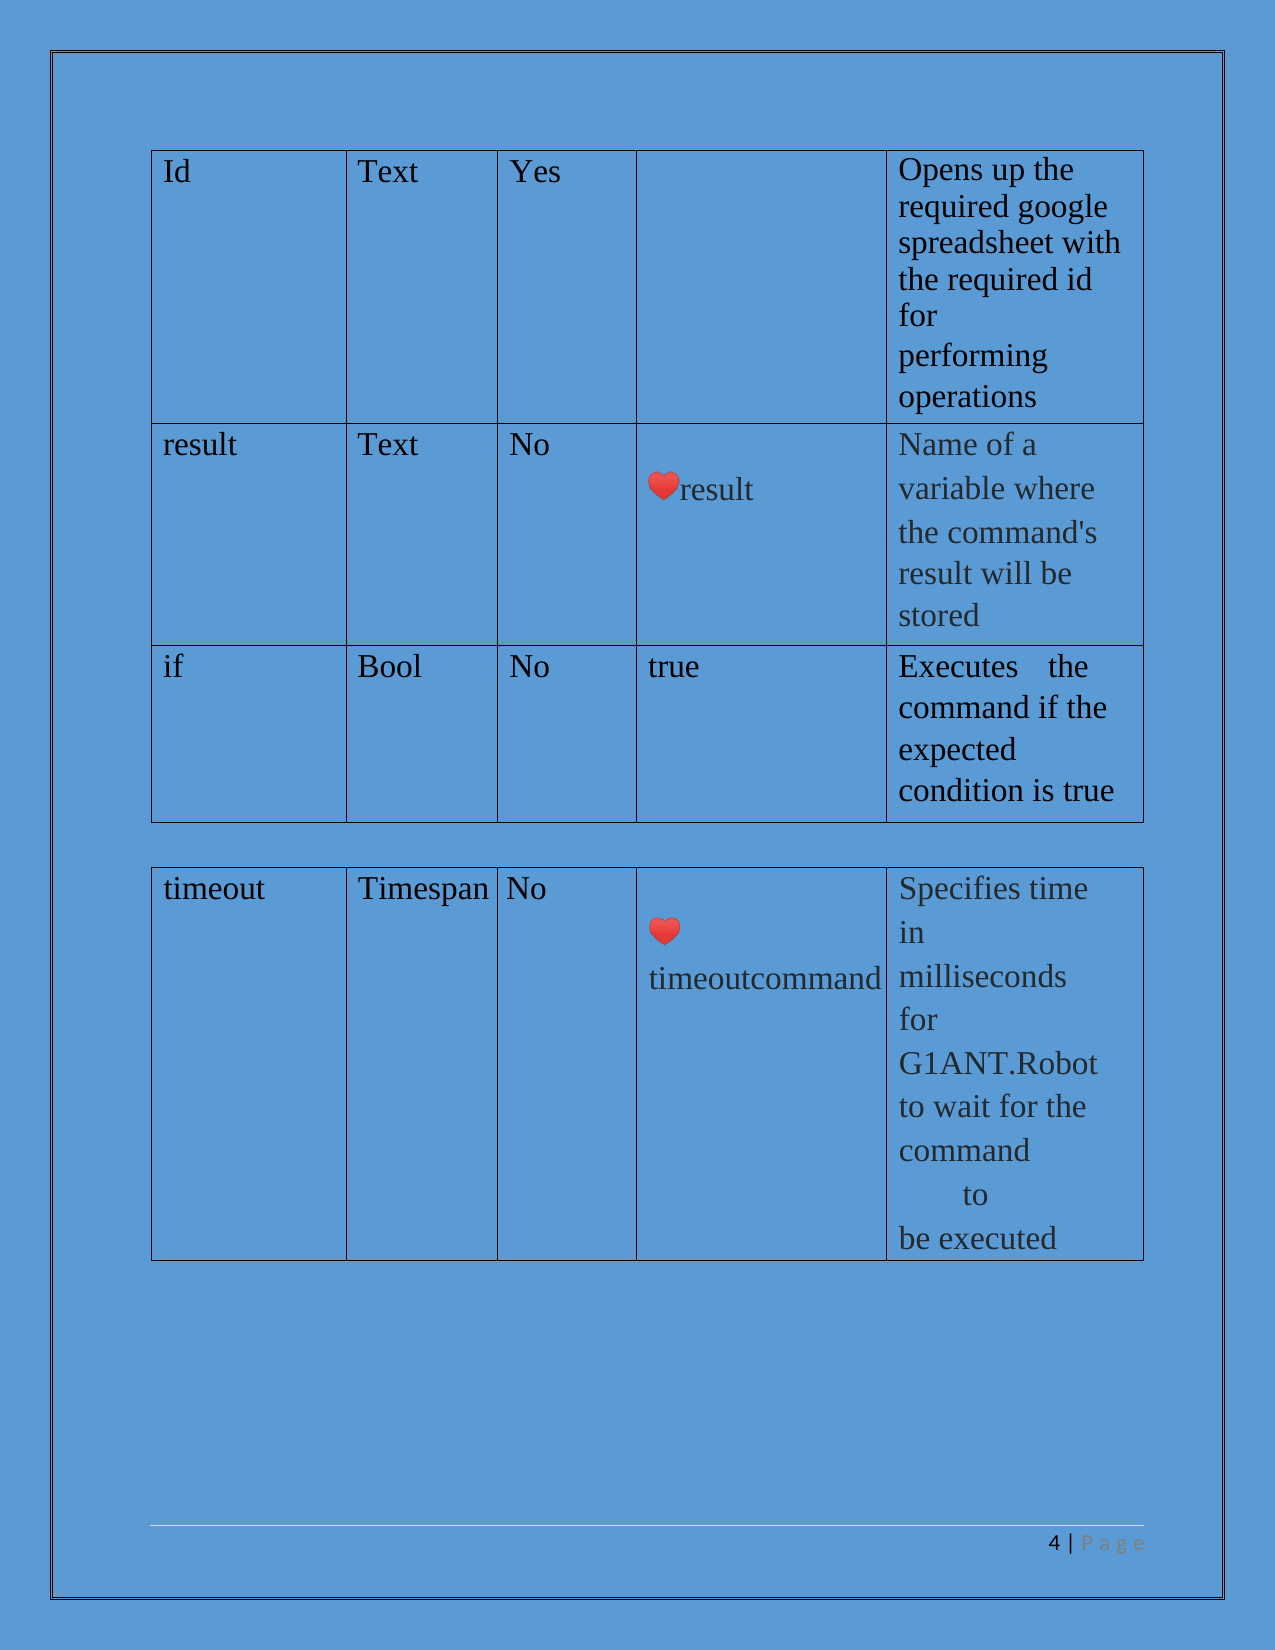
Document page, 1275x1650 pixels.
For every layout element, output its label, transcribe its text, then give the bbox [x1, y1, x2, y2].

table_cell Text [347, 424, 497, 644]
table_cell No [498, 646, 636, 822]
table_cell Executes the command if the expected condition is true [887, 646, 1143, 822]
table_cell Bool [347, 646, 497, 822]
table_cell No [498, 424, 636, 644]
table_cell result [152, 424, 346, 644]
table_header Timespan [347, 868, 497, 1260]
table_header No [498, 868, 636, 1260]
picture [647, 468, 680, 501]
table_header timeoutcommand [637, 868, 886, 1260]
table_cell Yes [498, 151, 636, 423]
table_cell [637, 151, 886, 423]
table_cell Name of a variable where the command's result will be stored [887, 424, 1143, 644]
table_cell Text [347, 151, 497, 423]
table_cell Id [152, 151, 346, 423]
table_cell result [637, 424, 886, 644]
table_header timeout [152, 868, 346, 1260]
table_cell if [152, 646, 346, 822]
table_header Specifies time in milliseconds for G1ANT.Robot to wait for the command to be executed [887, 868, 1143, 1260]
picture [648, 914, 680, 946]
table_cell true [637, 646, 886, 822]
table_cell Opens up the required google spreadsheet with the required id for performing operations [887, 151, 1143, 423]
